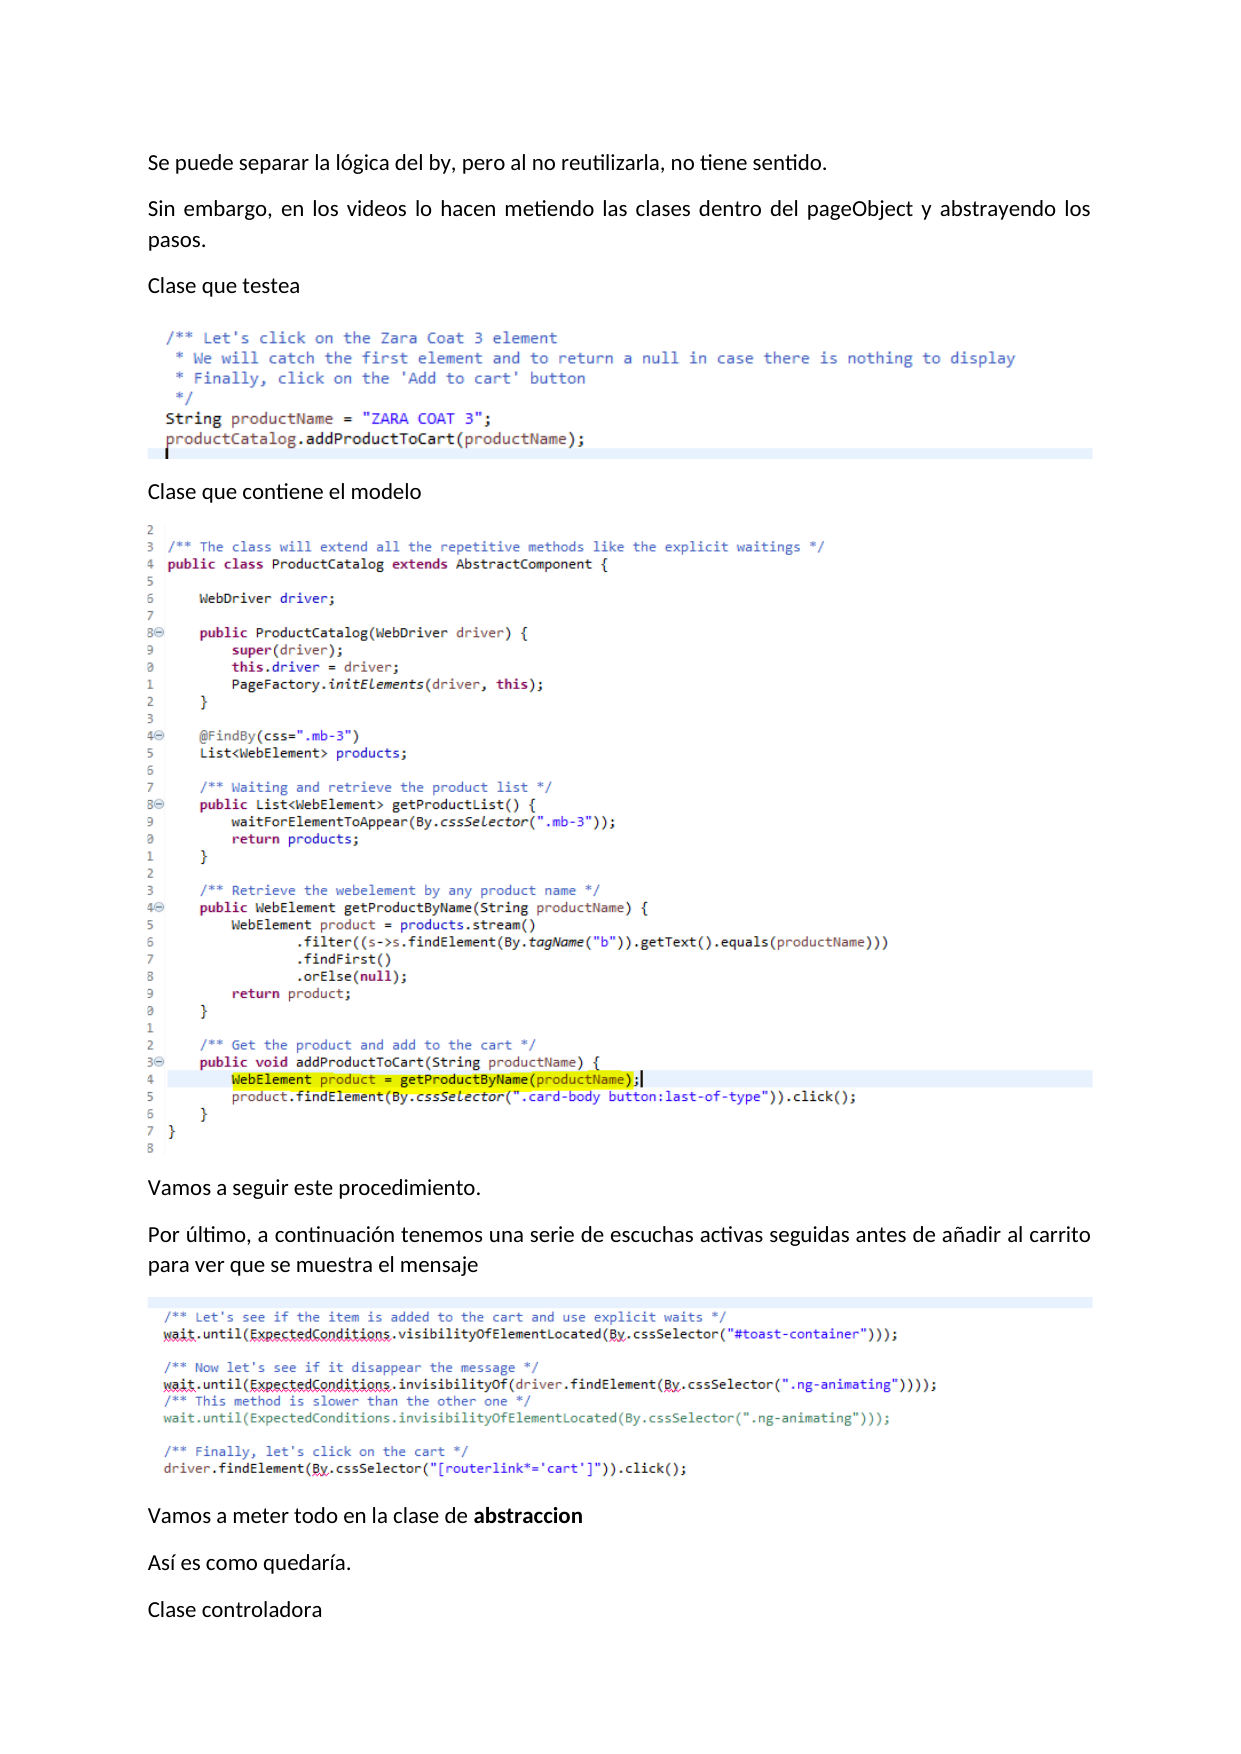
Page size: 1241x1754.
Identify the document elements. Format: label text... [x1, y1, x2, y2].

text Vamos a seguir este procedimiento. [148, 1173, 1093, 1201]
text Clase que contiene el modelo [148, 477, 1093, 505]
text Sin embargo, en los videos lo hacen metiendo las clases dentro del pageObject y abstrayendo los pasos. [148, 194, 1093, 253]
picture [147, 1297, 1093, 1483]
picture [147, 524, 1093, 1155]
text Clase controladora [148, 1595, 1093, 1623]
text Vamos a meter todo en la clase de abstraccion [148, 1501, 1093, 1529]
text Se puede separar la lógica del by, pero al no reutilizarla, no tiene sentido. [148, 148, 1093, 176]
text Por último, a continuación tenemos una serie de escuchas activas seguidas antes de añadir al carrito para ver que se muestra el mensaje [148, 1220, 1093, 1278]
text Así es como quedaría. [148, 1548, 1093, 1576]
text Clase que testea [148, 272, 1093, 299]
picture [147, 318, 1093, 459]
